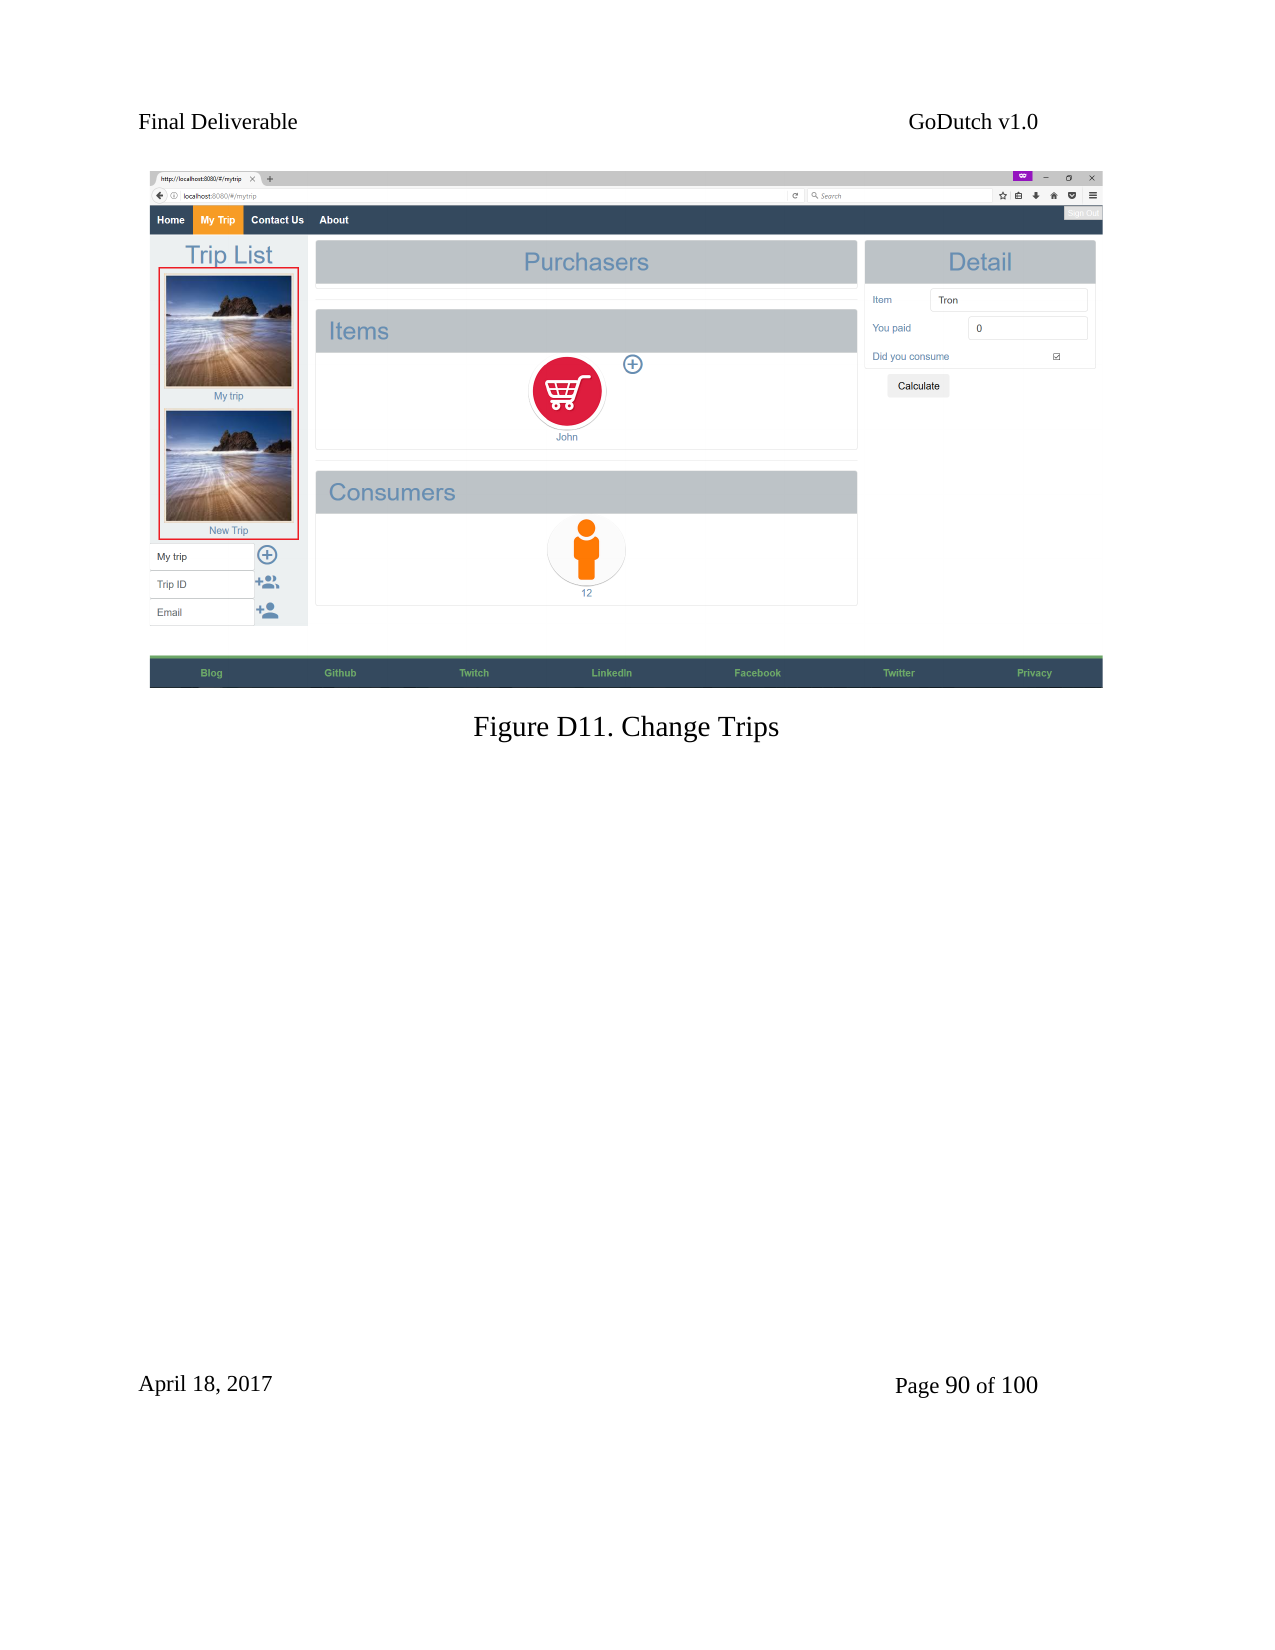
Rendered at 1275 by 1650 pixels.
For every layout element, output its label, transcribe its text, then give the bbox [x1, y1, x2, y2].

table_cell Figure D11. Change Trips [139, 698, 1114, 753]
picture [149, 171, 1103, 688]
table_header [139, 161, 1114, 698]
